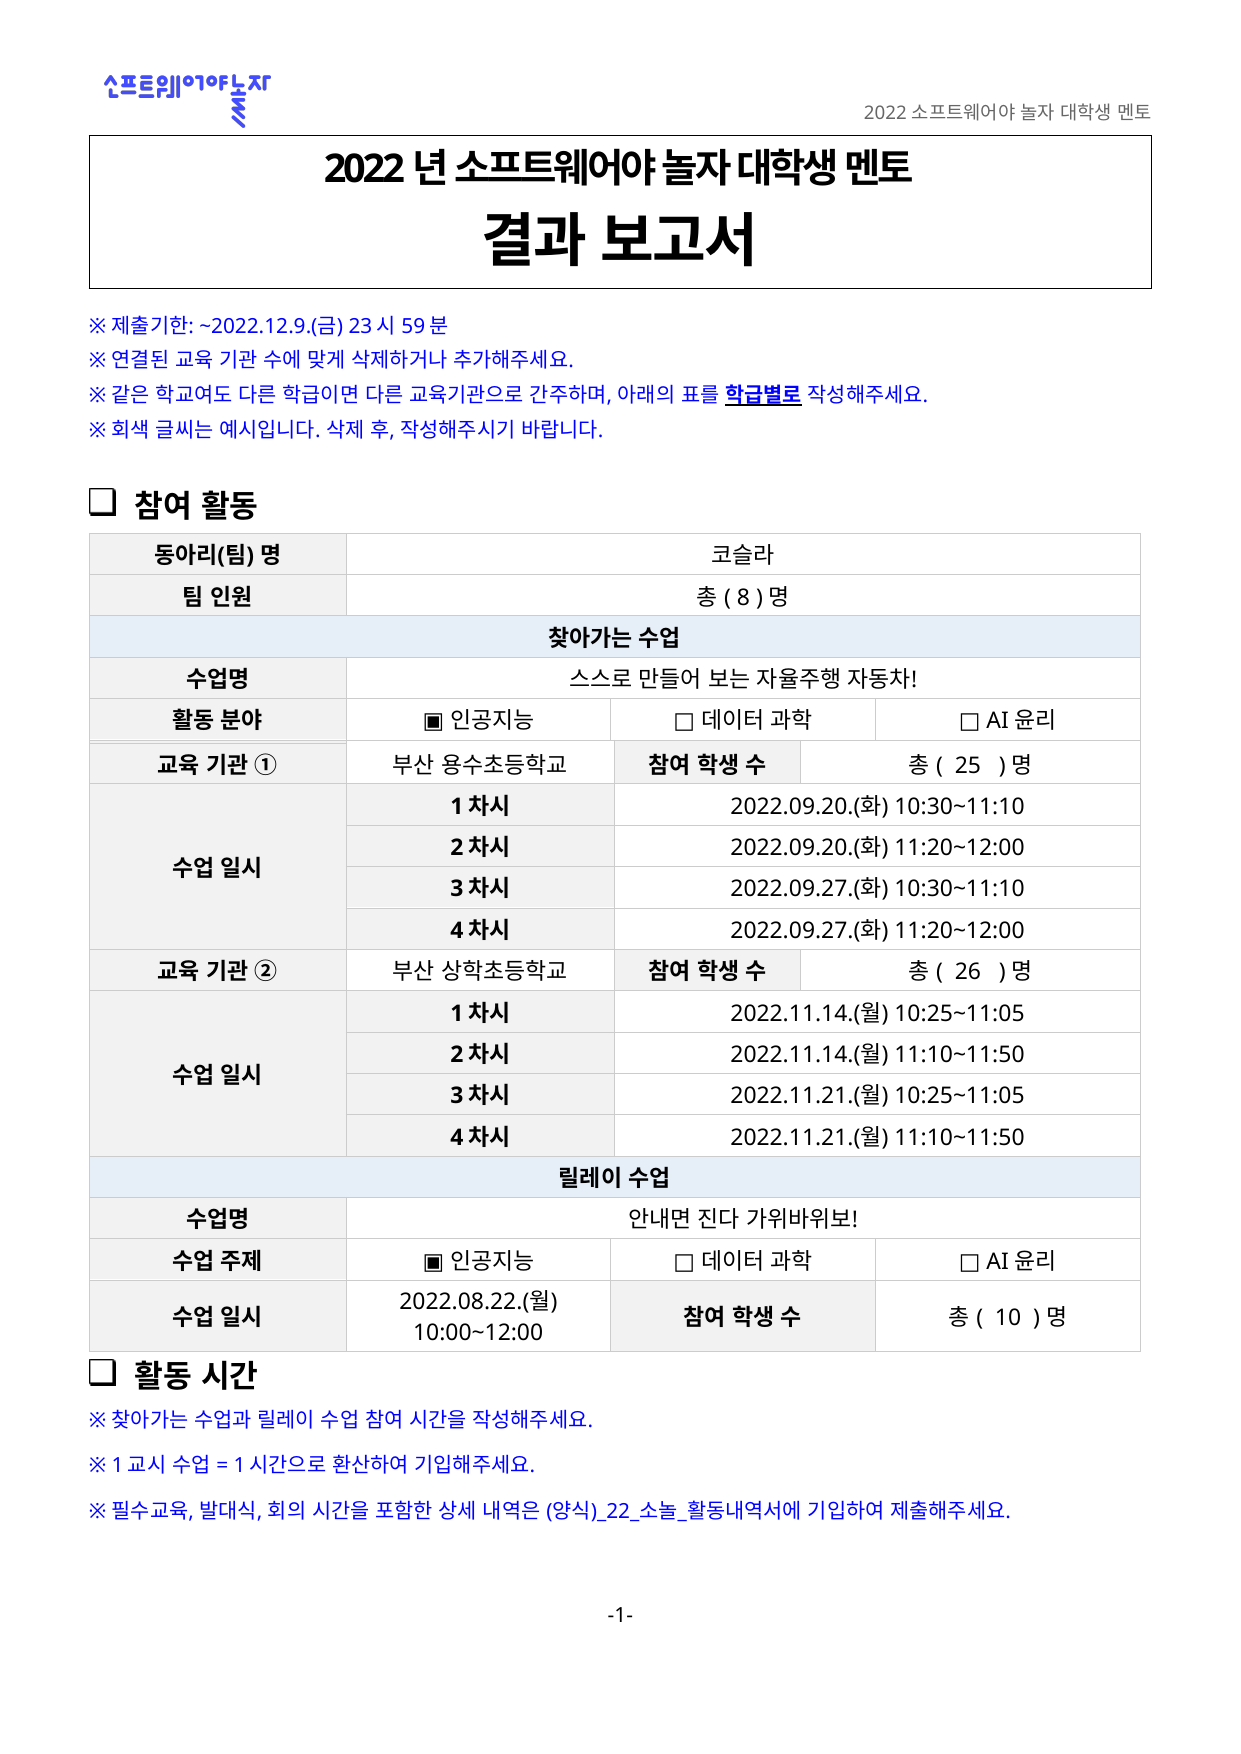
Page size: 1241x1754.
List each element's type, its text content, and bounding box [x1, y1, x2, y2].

table_cell 2차시 [347, 1033, 614, 1073]
table_cell 수업 일시 [90, 991, 346, 1156]
table_cell 안내면 진다 가위바위보! [347, 1198, 1140, 1238]
table_cell 1차시 [347, 991, 614, 1031]
table_cell 총 ( 10 ) 명 [876, 1281, 1140, 1351]
table_cell □ AI 윤리 [876, 699, 1140, 739]
table_cell 부산 용수초등학교 [347, 741, 614, 783]
table_cell 2022.11.21.(월) 11:10~11:50 [615, 1115, 1140, 1156]
text ※ 찾아가는 수업과 릴레이 수업 참여 시간을 작성해주세요. [89, 1403, 1152, 1433]
table_cell 참여 학생 수 [615, 950, 800, 990]
text ※ 필수교육, 발대식, 회의 시간을 포함한 상세 내역은 (양식)_22_소놀_활동내역서에 기입하여 제출해주세요. [89, 1494, 1152, 1524]
table_cell 4차시 [347, 1115, 614, 1156]
table_cell 1차시 [347, 784, 614, 825]
table_header 동아리(팀) 명 [90, 534, 346, 574]
picture [89, 488, 116, 516]
table_cell □ 데이터 과학 [611, 699, 875, 739]
table_cell □ 데이터 과학 [611, 1239, 875, 1279]
table_cell 2022.09.20.(화) 10:30~11:10 [615, 784, 1140, 825]
table_cell 2022.09.27.(화) 10:30~11:10 [615, 867, 1140, 907]
table_cell 총 ( 26 ) 명 [801, 950, 1140, 990]
table_cell 수업 주제 [90, 1239, 346, 1279]
text ※ 회색 글씨는 예시입니다. 삭제 후, 작성해주시기 바랍니다. [89, 413, 1152, 444]
table_cell 3차시 [347, 867, 614, 907]
table_cell ▣ 인공지능 [347, 699, 610, 739]
table_cell 2차시 [347, 826, 614, 866]
table_cell 2022.09.27.(화) 11:20~12:00 [615, 909, 1140, 949]
table_cell 수업명 [90, 658, 346, 698]
text ※ 같은 학교여도 다른 학급이면 다른 교육기관으로 간주하며, 아래의 표를 학급별로 작성해주세요. [89, 378, 1152, 409]
table_cell 스스로 만들어 보는 자율주행 자동차! [347, 658, 1140, 698]
table_cell 2022.09.20.(화) 11:20~12:00 [615, 826, 1140, 866]
table_cell ▣ 인공지능 [347, 1239, 610, 1279]
table_cell 수업 일시 [90, 1281, 346, 1351]
table_cell □ AI 윤리 [876, 1239, 1140, 1279]
picture [89, 1359, 116, 1386]
text ※ 1교시 수업 = 1시간으로 환산하여 기입해주세요. [89, 1448, 1152, 1479]
table_cell 수업명 [90, 1198, 346, 1238]
table_cell 찾아가는 수업 [90, 616, 1140, 657]
table_cell 수업 일시 [90, 784, 346, 949]
text ※ 연결된 교육 기관 수에 맞게 삭제하거나 추가해주세요. [89, 344, 1152, 374]
table_cell 활동 분야 [90, 699, 346, 739]
table_cell 교육 기관 ② [90, 950, 346, 990]
table_cell 3차시 [347, 1074, 614, 1114]
table_header 코슬라 [347, 534, 1140, 574]
table_cell 팀 인원 [90, 575, 346, 615]
table_cell 총 ( 8 ) 명 [347, 575, 1140, 615]
table_cell 2022.11.14.(월) 10:25~11:05 [615, 991, 1140, 1031]
table_cell 4차시 [347, 909, 614, 949]
table_cell 총 ( 25 ) 명 [801, 741, 1140, 783]
table_cell 2022.08.22.(월) 10:00~12:00 [347, 1281, 610, 1351]
table_cell 부산 상학초등학교 [347, 950, 614, 990]
text 참여 활동 [89, 481, 1152, 526]
table_cell 참여 학생 수 [615, 741, 800, 783]
text 활동 시간 [89, 1351, 1152, 1396]
table_cell 교육 기관 ① [90, 744, 346, 783]
picture [89, 59, 286, 135]
table_cell 릴레이 수업 [90, 1157, 1140, 1197]
table_cell 2022.11.21.(월) 10:25~11:05 [615, 1074, 1140, 1114]
table_cell 참여 학생 수 [611, 1281, 875, 1351]
table_header 2022년 소프트웨어야 놀자 대학생 멘토 결과 보고서 [90, 136, 1151, 288]
table_cell 2022.11.14.(월) 11:10~11:50 [615, 1033, 1140, 1073]
text ※ 제출기한: ~2022.12.9.(금) 23시 59분 [89, 309, 1152, 339]
